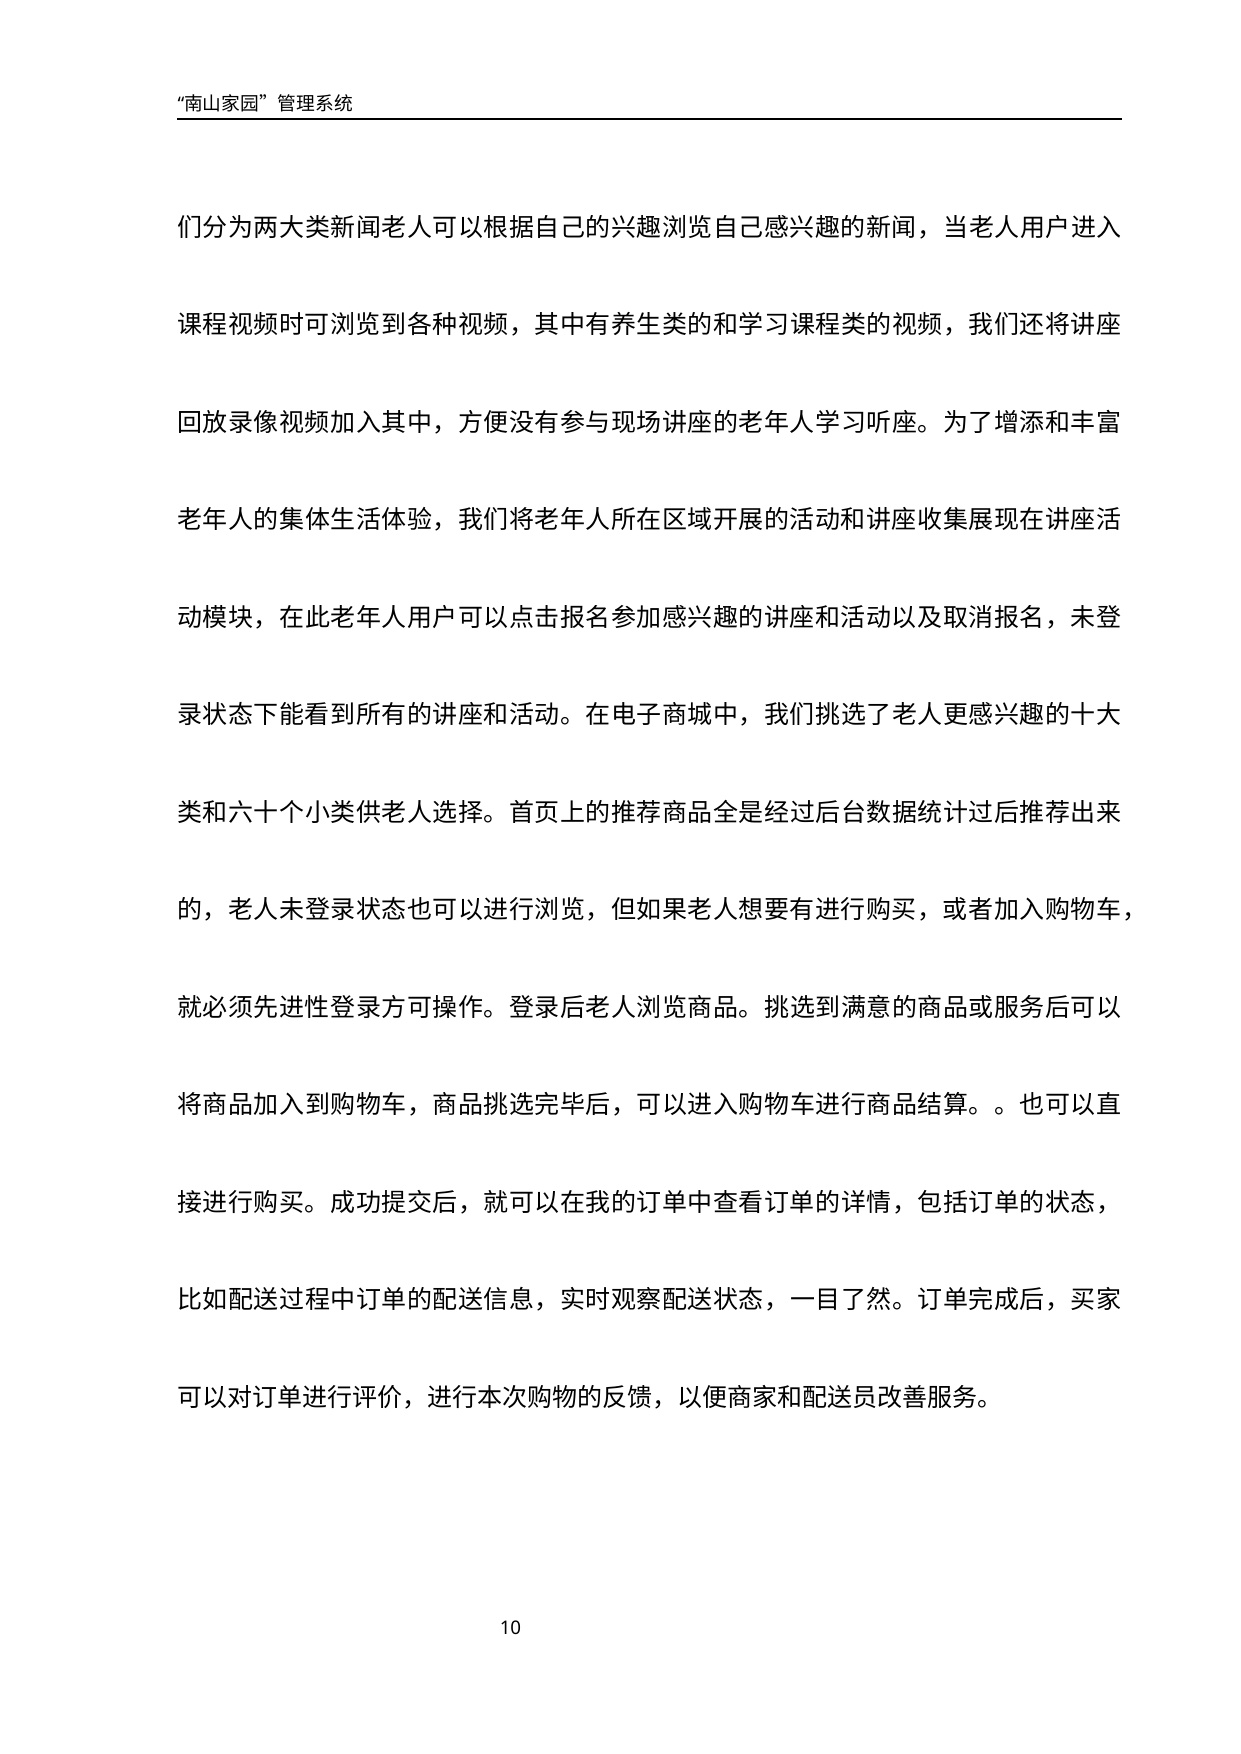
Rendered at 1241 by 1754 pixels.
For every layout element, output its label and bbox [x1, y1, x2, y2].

text [177, 193, 1122, 1428]
